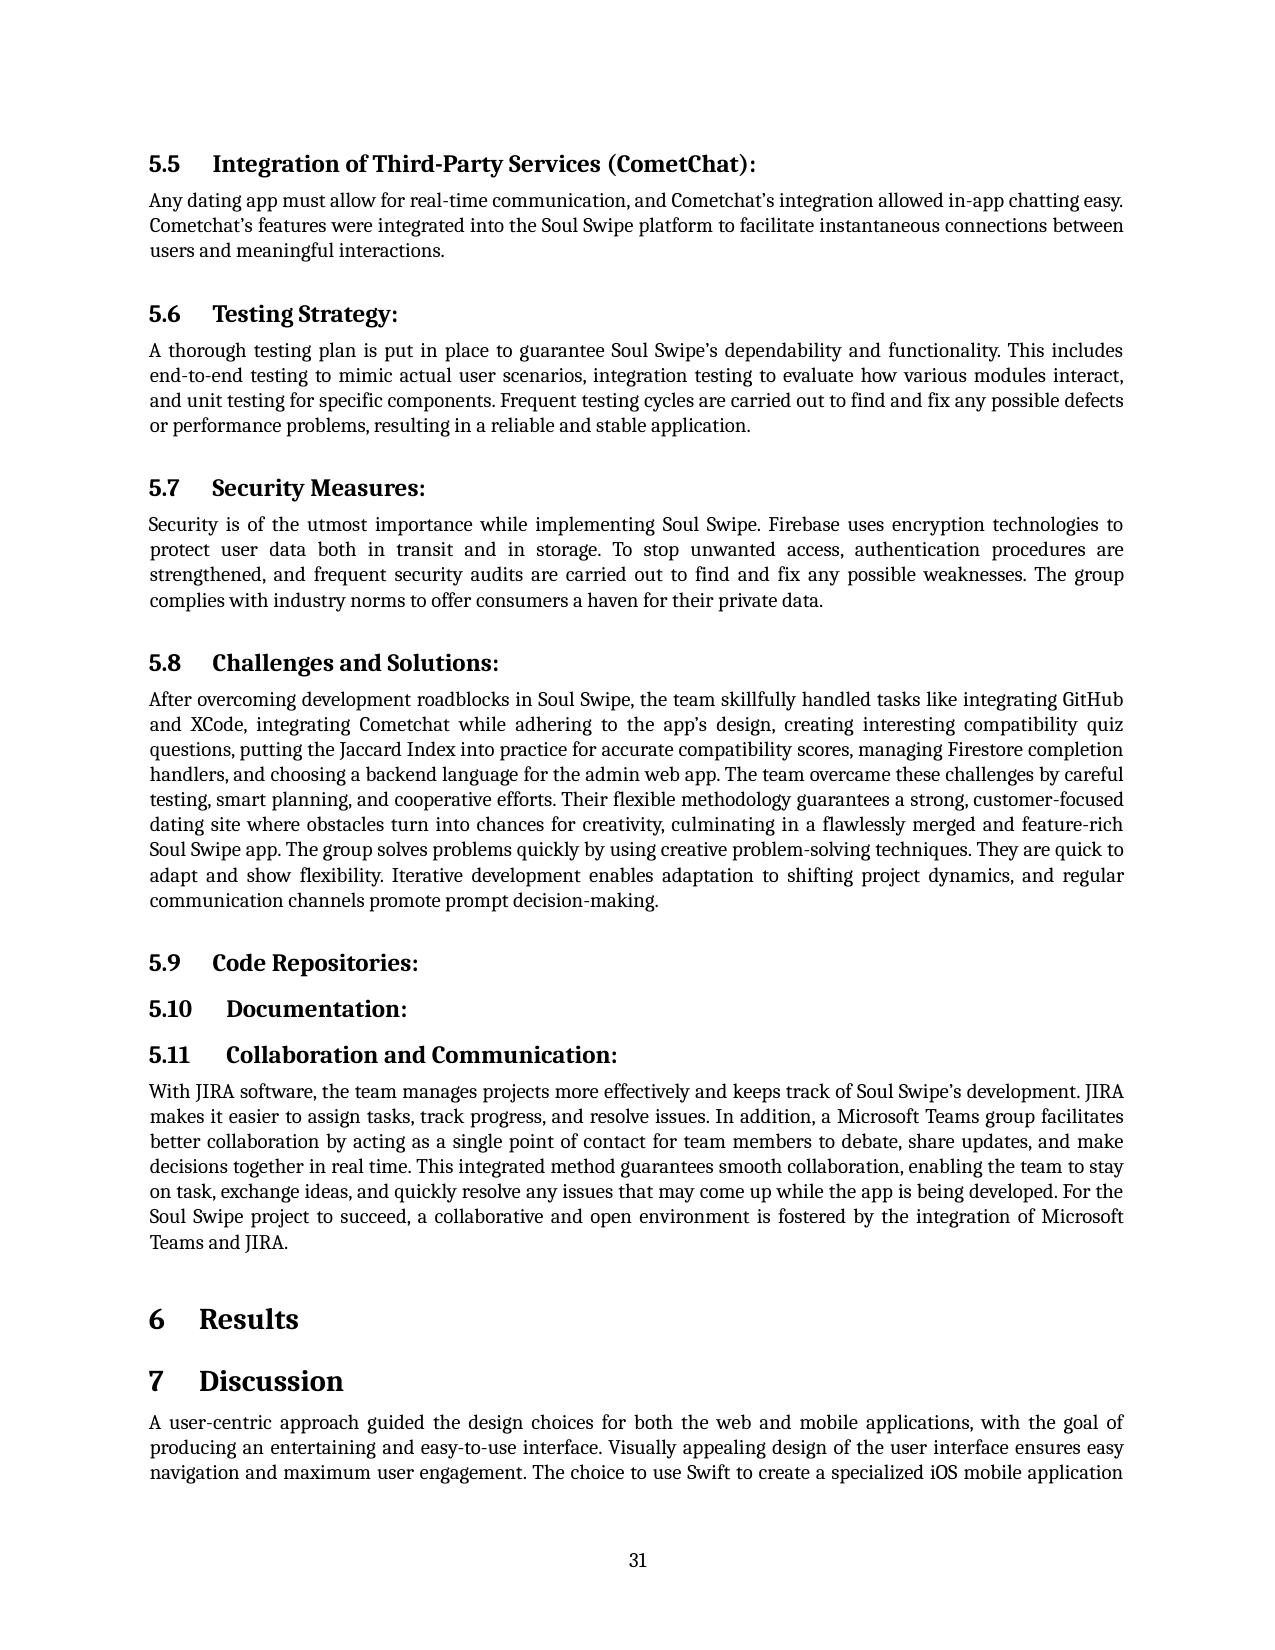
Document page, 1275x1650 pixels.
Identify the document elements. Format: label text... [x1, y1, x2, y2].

subtitle Challenges and Solutions: [148, 649, 1125, 677]
text With JIRA software, the team manages projects more effectively and keeps track of Soul Swipe’s development. JIRA makes it easier to assign tasks, track progress, and resolve issues. In addition, a Microsoft Teams group facilitates better collaboration by acting as a single point of contact for team members to debate, share updates, and make decisions together in real time. This integrated method guarantees smooth collaboration, enabling the team to stay on task, exchange ideas, and quickly resolve any issues that may come up while the app is being developed. For the Soul Swipe project to succeed, a collaborative and open environment is fostered by the integration of Microsoft Teams and JIRA. [148, 1080, 1125, 1254]
subtitle Discussion [148, 1364, 1125, 1399]
subtitle Collaboration and Communication: [148, 1041, 1125, 1069]
subtitle Documentation: [148, 995, 1125, 1023]
text After overcoming development roadblocks in Soul Swipe, the team skillfully handled tasks like integrating GitHub and XCode, integrating Cometchat while adhering to the app’s design, creating interesting compatibility quiz questions, putting the Jaccard Index into practice for accurate compatibility scores, managing Firestore completion handlers, and choosing a backend language for the admin web app. The team overcame these challenges by careful testing, smart planning, and cooperative efforts. Their flexible methodology guarantees a strong, customer-focused dating site where obstacles turn into chances for creativity, culminating in a flawlessly merged and feature-rich Soul Swipe app. The group solves problems quickly by using creative problem-solving techniques. They are quick to adapt and show flexibility. Iterative development enables adaptation to shifting project dynamics, and regular communication channels promote prompt decision-making. [148, 687, 1125, 912]
subtitle Security Measures: [148, 474, 1125, 503]
text Security is of the utmost importance while implementing Soul Swipe. Firebase uses encryption technologies to protect user data both in transit and in storage. To stop unwanted access, authentication procedures are strengthened, and frequent security audits are carried out to find and fix any possible weaknesses. The group complies with industry norms to offer consumers a haven for their private data. [148, 513, 1125, 612]
text Any dating app must allow for real-time communication, and Cometchat’s integration allowed in-app chatting easy. Cometchat’s features were integrated into the Soul Swipe platform to facilitate instantaneous connections between users and meaningful interactions. [148, 189, 1125, 263]
subtitle Code Repositories: [148, 949, 1125, 977]
text A thorough testing plan is put in place to guarantee Soul Swipe’s dependability and functionality. This includes end-to-end testing to mimic actual user scenarios, integration testing to evaluate how various modules interact, and unit testing for specific components. Frequent testing cycles are carried out to find and fix any possible defects or performance problems, resulting in a reliable and stable application. [148, 338, 1125, 438]
subtitle Integration of Third-Party Services (CometChat): [148, 150, 1125, 179]
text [148, 1411, 1125, 1485]
subtitle Testing Strategy: [148, 299, 1125, 328]
subtitle Results [148, 1302, 1125, 1337]
